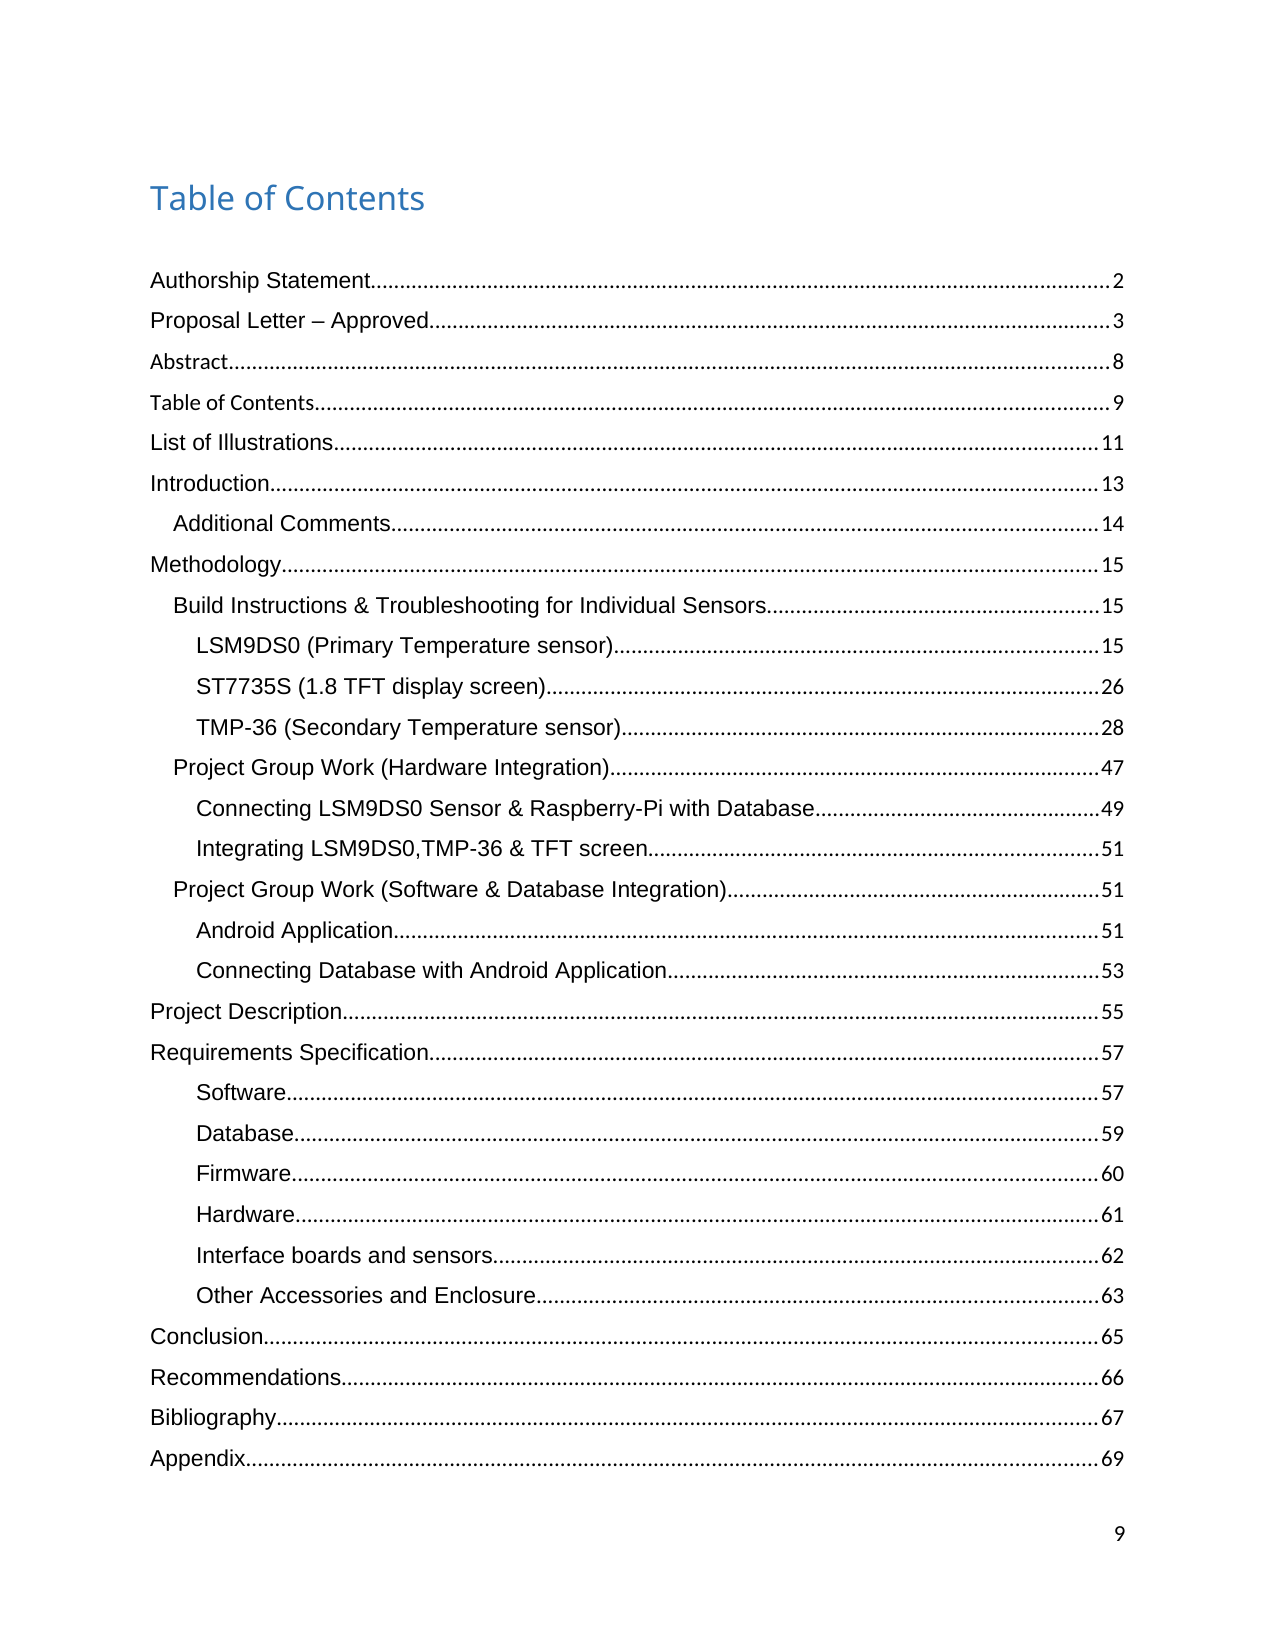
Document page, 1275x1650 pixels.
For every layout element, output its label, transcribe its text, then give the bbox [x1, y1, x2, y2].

subtitle Table of Contents [150, 175, 1125, 220]
